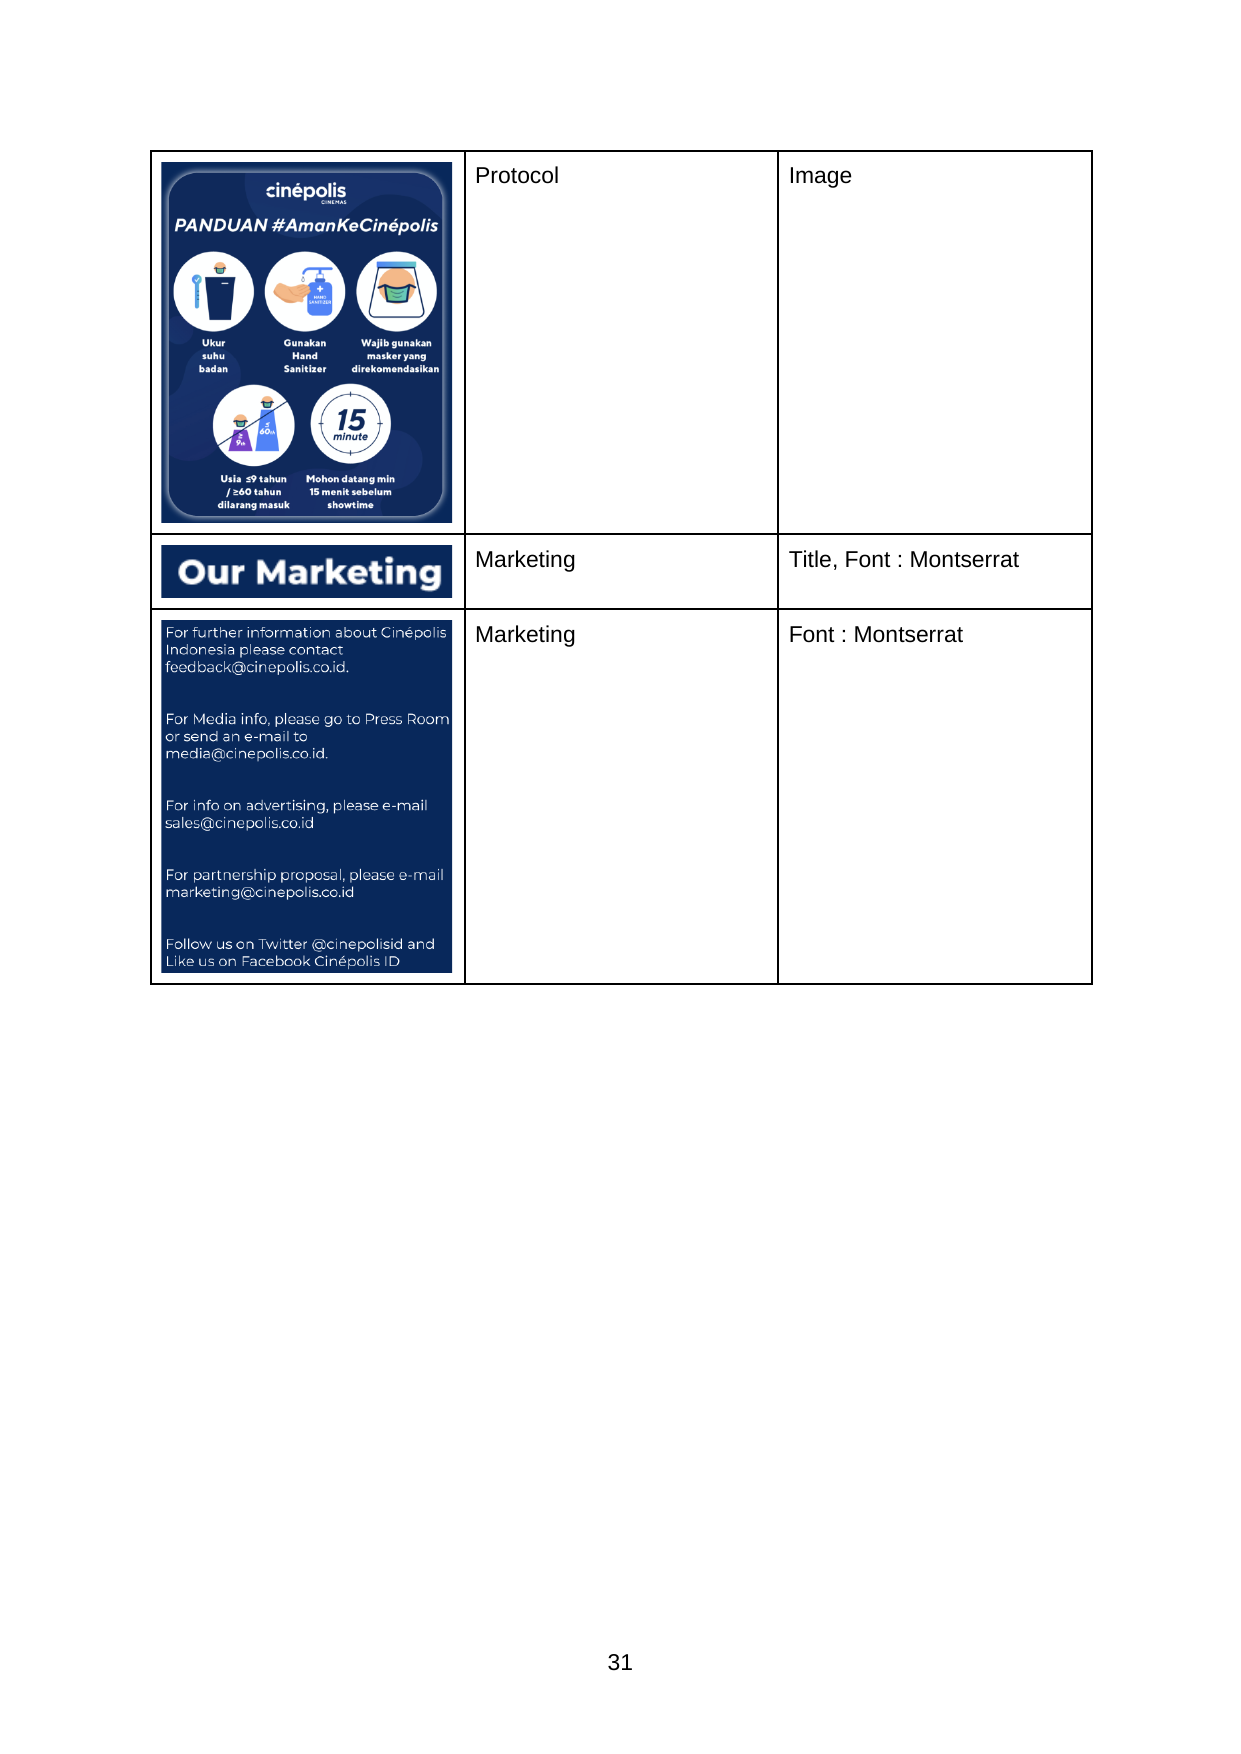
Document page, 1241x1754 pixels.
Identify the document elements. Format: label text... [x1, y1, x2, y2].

table_cell Marketing [466, 610, 777, 983]
table_cell Font : Montserrat [779, 610, 1091, 983]
table_cell [152, 535, 464, 608]
table_cell Protocol [466, 152, 777, 533]
table_cell Title, Font : Montserrat [779, 535, 1091, 608]
table_cell Image [779, 152, 1091, 533]
picture [161, 620, 453, 973]
table_cell [152, 610, 464, 983]
table_cell Marketing [466, 535, 777, 608]
table_cell [152, 152, 464, 533]
picture [161, 162, 453, 523]
picture [161, 545, 453, 598]
